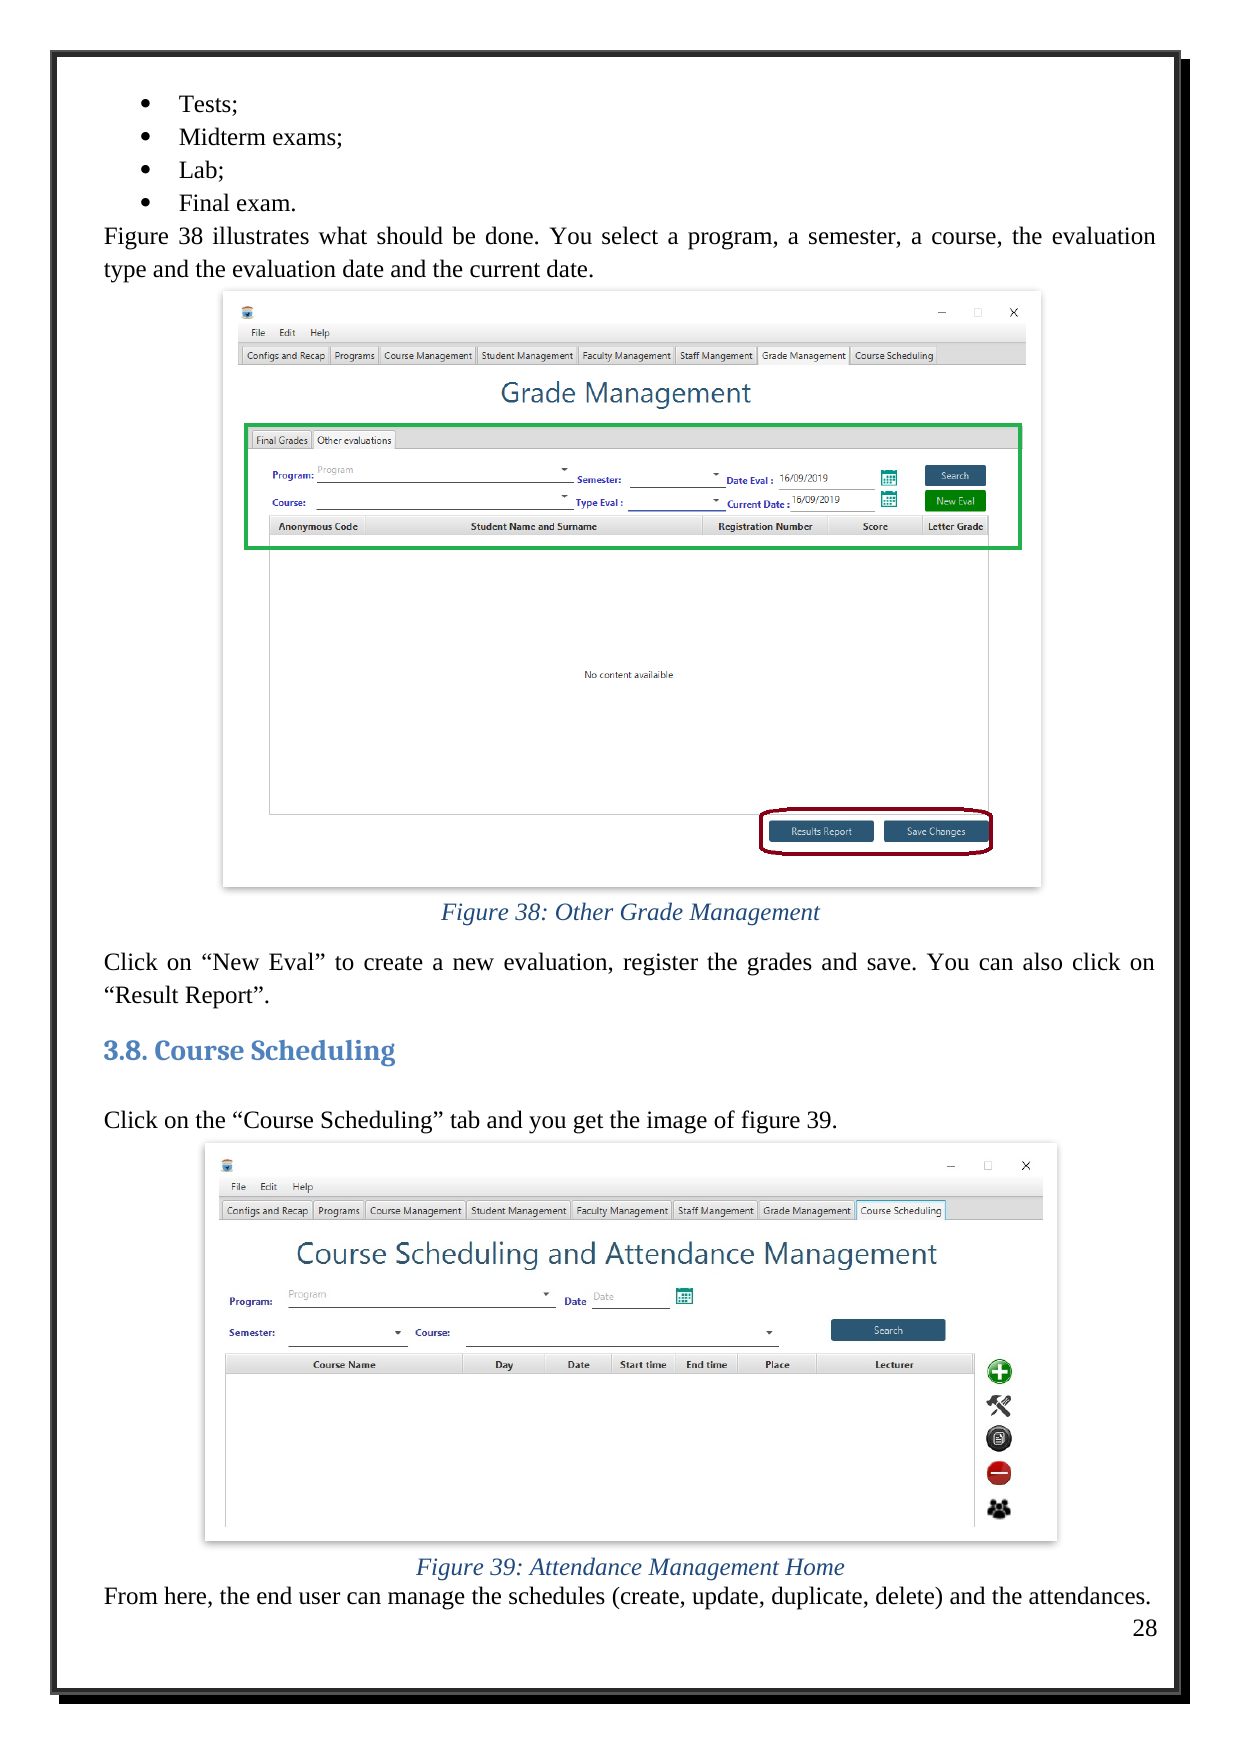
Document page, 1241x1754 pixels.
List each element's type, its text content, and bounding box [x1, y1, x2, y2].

text Click on the “Course Scheduling” tab and you get the image of figure 39. [103, 1106, 1157, 1134]
text Figure 38 illustrates what should be done. You select a program, a semester, a course, the evaluation type and the evaluation date and the current date. [103, 221, 1157, 283]
list Tests; [141, 89, 1157, 117]
list Midterm exams; [141, 122, 1157, 151]
picture [219, 1157, 1043, 1527]
list Lab; [141, 155, 1157, 183]
list Final exam. [141, 188, 1157, 217]
text Figure 38: Other Grade Management [103, 897, 1157, 926]
text Click on “New Eval” to create a new evaluation, register the grades and save. You can also click on “Result Report”. [103, 947, 1157, 1009]
subtitle 3.8. Course Scheduling [103, 1034, 1157, 1067]
text Figure 39: Attendance Management Home [103, 1552, 1157, 1581]
picture [238, 306, 1026, 873]
text From here, the end user can manage the schedules (create, update, duplicate, delete) and the attendances. [103, 1581, 1157, 1610]
